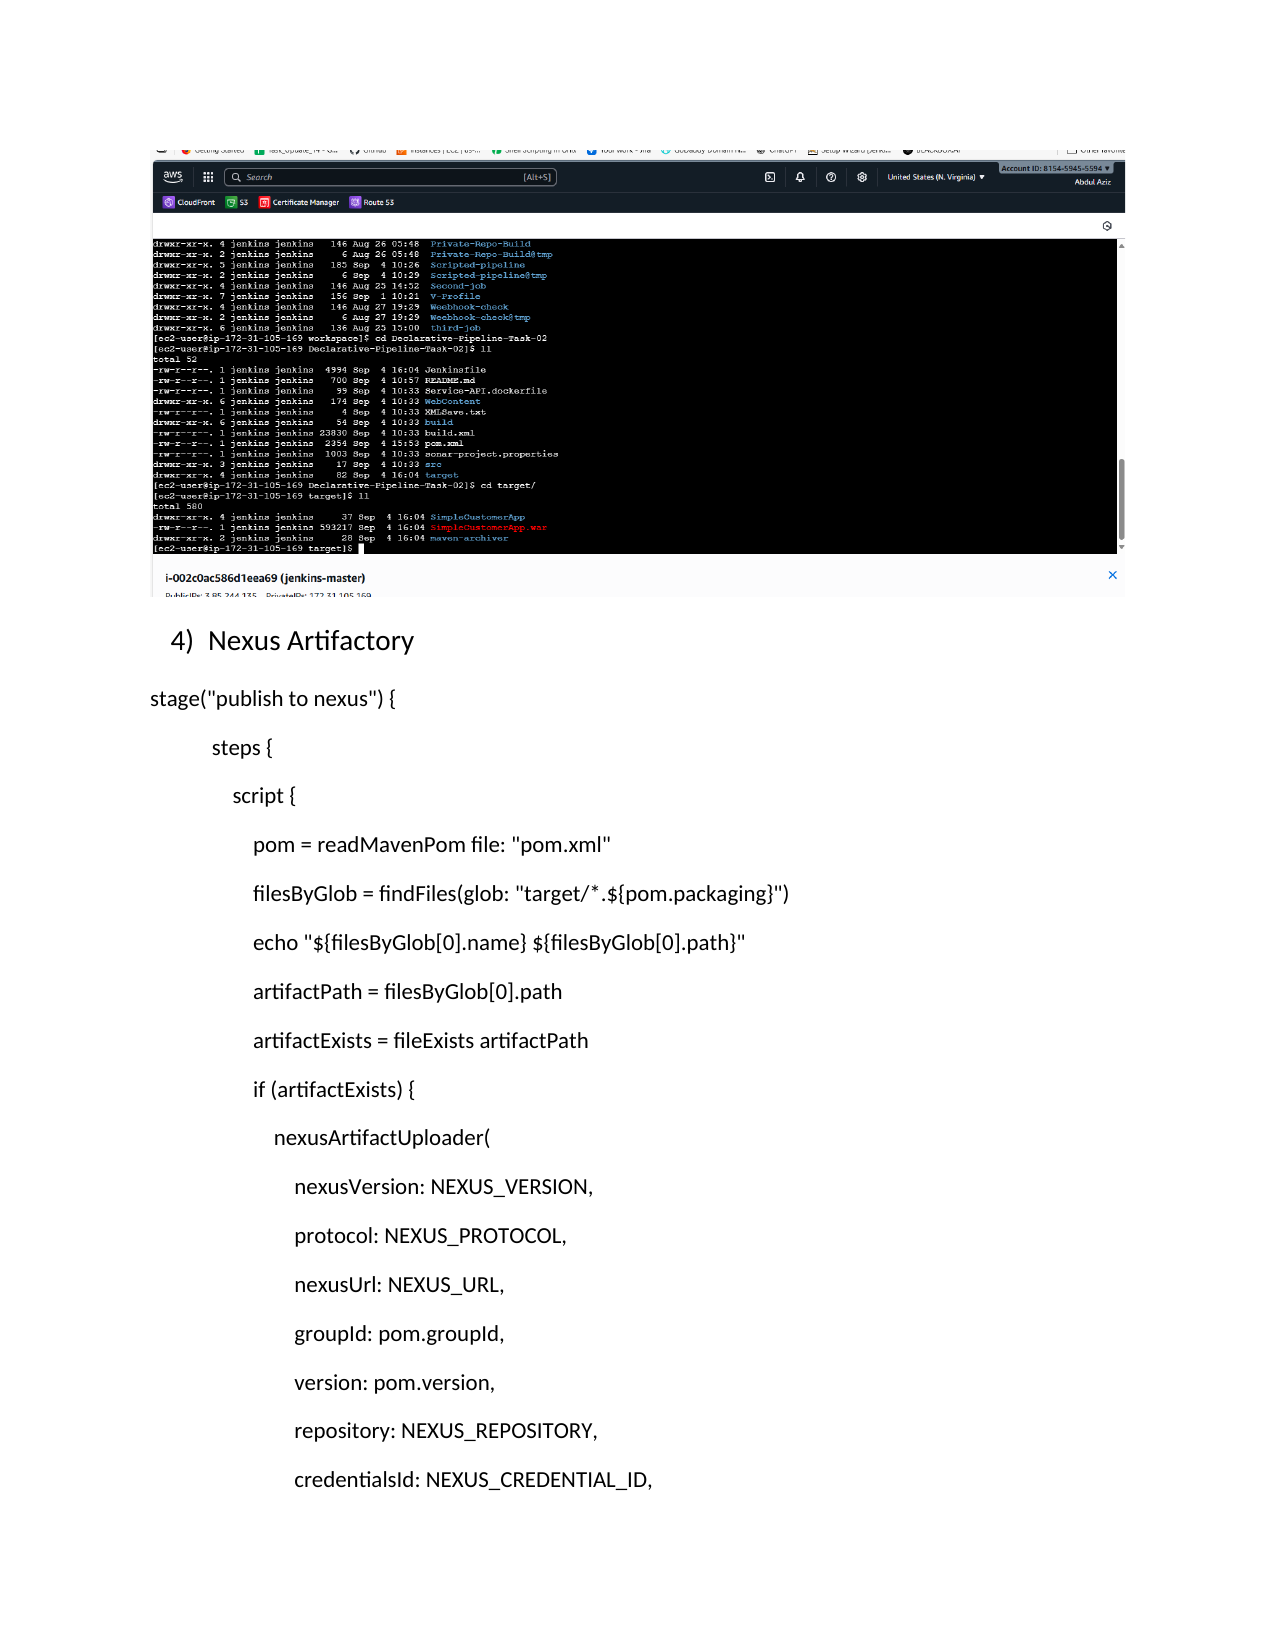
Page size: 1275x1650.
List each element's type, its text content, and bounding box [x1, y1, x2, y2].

text nexusUrl: NEXUS_URL, [150, 1270, 1125, 1298]
text artifactExists = fileExists artifactPath [150, 1026, 1125, 1054]
text filesByGlob = findFiles(glob: "target/*.${pom.packaging}") [150, 879, 1125, 907]
text version: pom.version, [150, 1368, 1125, 1396]
text steps { [150, 733, 1125, 761]
text nexusVersion: NEXUS_VERSION, [150, 1172, 1125, 1200]
text groupId: pom.groupId, [150, 1319, 1125, 1347]
text nexusArtifactUploader( [150, 1123, 1125, 1152]
text stage("publish to nexus") { [150, 684, 1125, 712]
text repository: NEXUS_REPOSITORY, [150, 1417, 1125, 1445]
text pom = readMavenPom file: "pom.xml" [150, 830, 1125, 858]
picture [150, 150, 1125, 597]
text protocol: NEXUS_PROTOCOL, [150, 1221, 1125, 1249]
text script { [150, 782, 1125, 809]
list Nexus Artifactory [170, 622, 1125, 658]
text if (artifactExists) { [150, 1075, 1125, 1103]
text credentialsId: NEXUS_CREDENTIAL_ID, [150, 1466, 1125, 1493]
text echo "${filesByGlob[0].name} ${filesByGlob[0].path}" [150, 928, 1125, 956]
text artifactPath = filesByGlob[0].path [150, 977, 1125, 1005]
